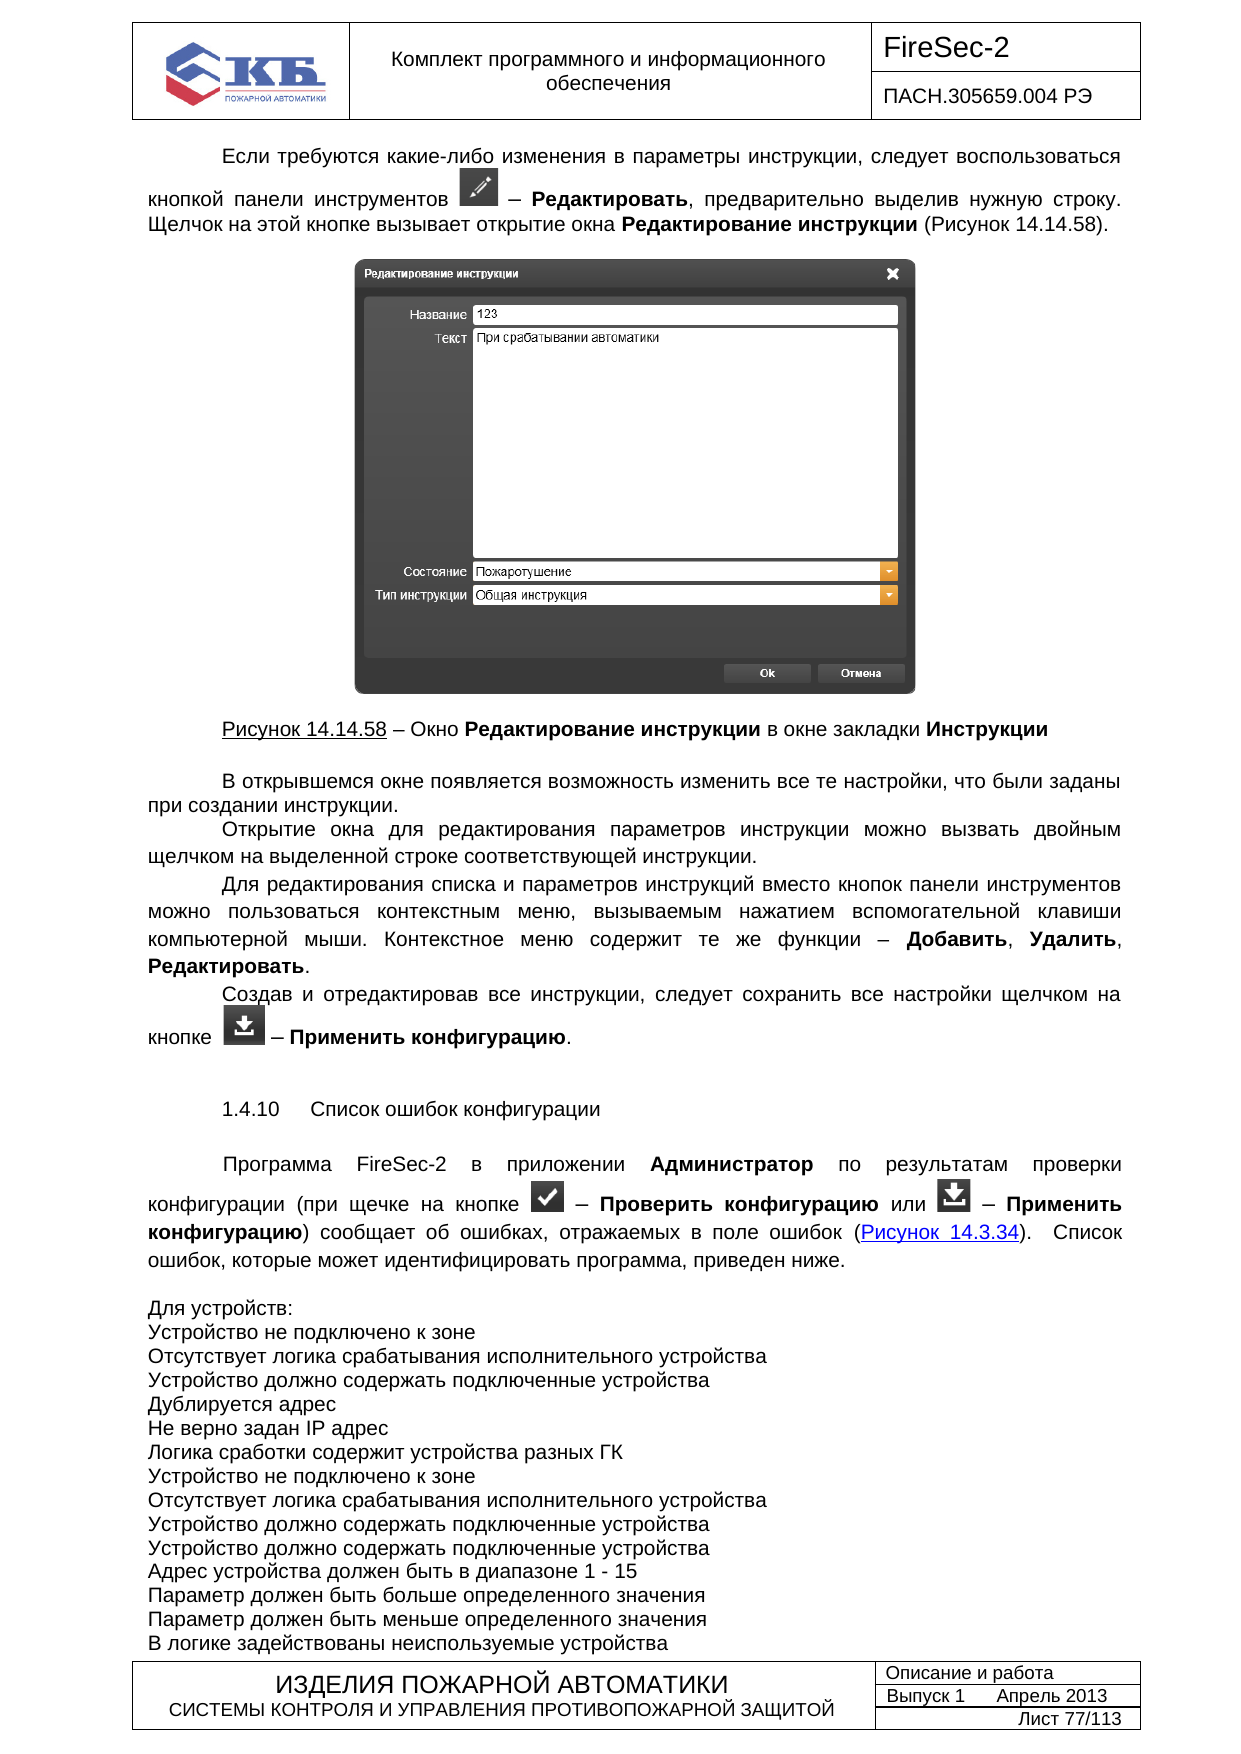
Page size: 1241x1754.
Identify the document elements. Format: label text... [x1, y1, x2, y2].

list Список ошибок конфигурации [148, 1097, 1122, 1121]
picture [162, 34, 340, 115]
text Устройство не подключено к зоне [148, 1320, 1122, 1344]
text Для устройств: [148, 1296, 1122, 1320]
text Отсутствует логика срабатывания исполнительного устройства [148, 1344, 1122, 1368]
picture [223, 1005, 265, 1045]
text Адрес устройства должен быть в диапазоне 1 - 15 [148, 1559, 1122, 1583]
picture [531, 1181, 564, 1212]
list Создав и отредактировав все инструкции, следует сохранить все настройки щелчком на кнопке – Применить конфигурацию. [148, 982, 1122, 1049]
text Не верно задан IP адрес [148, 1416, 1122, 1439]
text Параметр должен быть меньше определенного значения [148, 1607, 1122, 1631]
list Программа FireSec-2 в приложении Администратор по результатам проверки конфигурации (при щечке на кнопке – Проверить конфигурацию или – Применить конфигурацию) сообщает об ошибках, отражаемых в поле ошибок (Рисунок 14.3.34). Список ошибок, которые может идентифицировать программа, приведен ниже. [148, 1152, 1122, 1271]
text Логика сработки содержит устройства разных ГК [148, 1439, 1122, 1463]
text Устройство должно содержать подключенные устройства [148, 1368, 1122, 1392]
list Для редактирования списка и параметров инструкций вместо кнопок панели инструментов можно пользоваться контекстным меню, вызываемым нажатием вспомогательной клавиши компьютерной мыши. Контекстное меню содержит те же функции – Добавить, Удалить, Редактировать. [148, 872, 1122, 978]
list Открытие окна для редактирования параметров инструкции можно вызвать двойным щелчком на выделенной строке соответствующей инструкции. [148, 817, 1122, 868]
picture [354, 259, 916, 694]
text Дублируется адрес [148, 1392, 1122, 1416]
text Устройство не подключено к зоне [148, 1463, 1122, 1487]
text Параметр должен быть больше определенного значения [148, 1583, 1122, 1607]
list Если требуются какие-либо изменения в параметры инструкции, следует воспользоваться кнопкой панели инструментов – Редактировать, предварительно выделив нужную строку. Щелчок на этой кнопке вызывает открытие окна Редактирование инструкции (Рисунок 14.14.58). [148, 144, 1122, 236]
text В логике задействованы неиспользуемые устройства [148, 1631, 1122, 1655]
text Устройство должно содержать подключенные устройства [148, 1511, 1122, 1535]
picture [459, 168, 499, 206]
list В открывшемся окне появляется возможность изменить все те настройки, что были заданы при создании инструкции. [148, 769, 1122, 817]
list Рисунок 14.14.58 – Окно Редактирование инструкции в окне закладки Инструкции [148, 717, 1122, 741]
text Отсутствует логика срабатывания исполнительного устройства [148, 1487, 1122, 1511]
text Устройство должно содержать подключенные устройства [148, 1535, 1122, 1559]
picture [937, 1179, 971, 1212]
